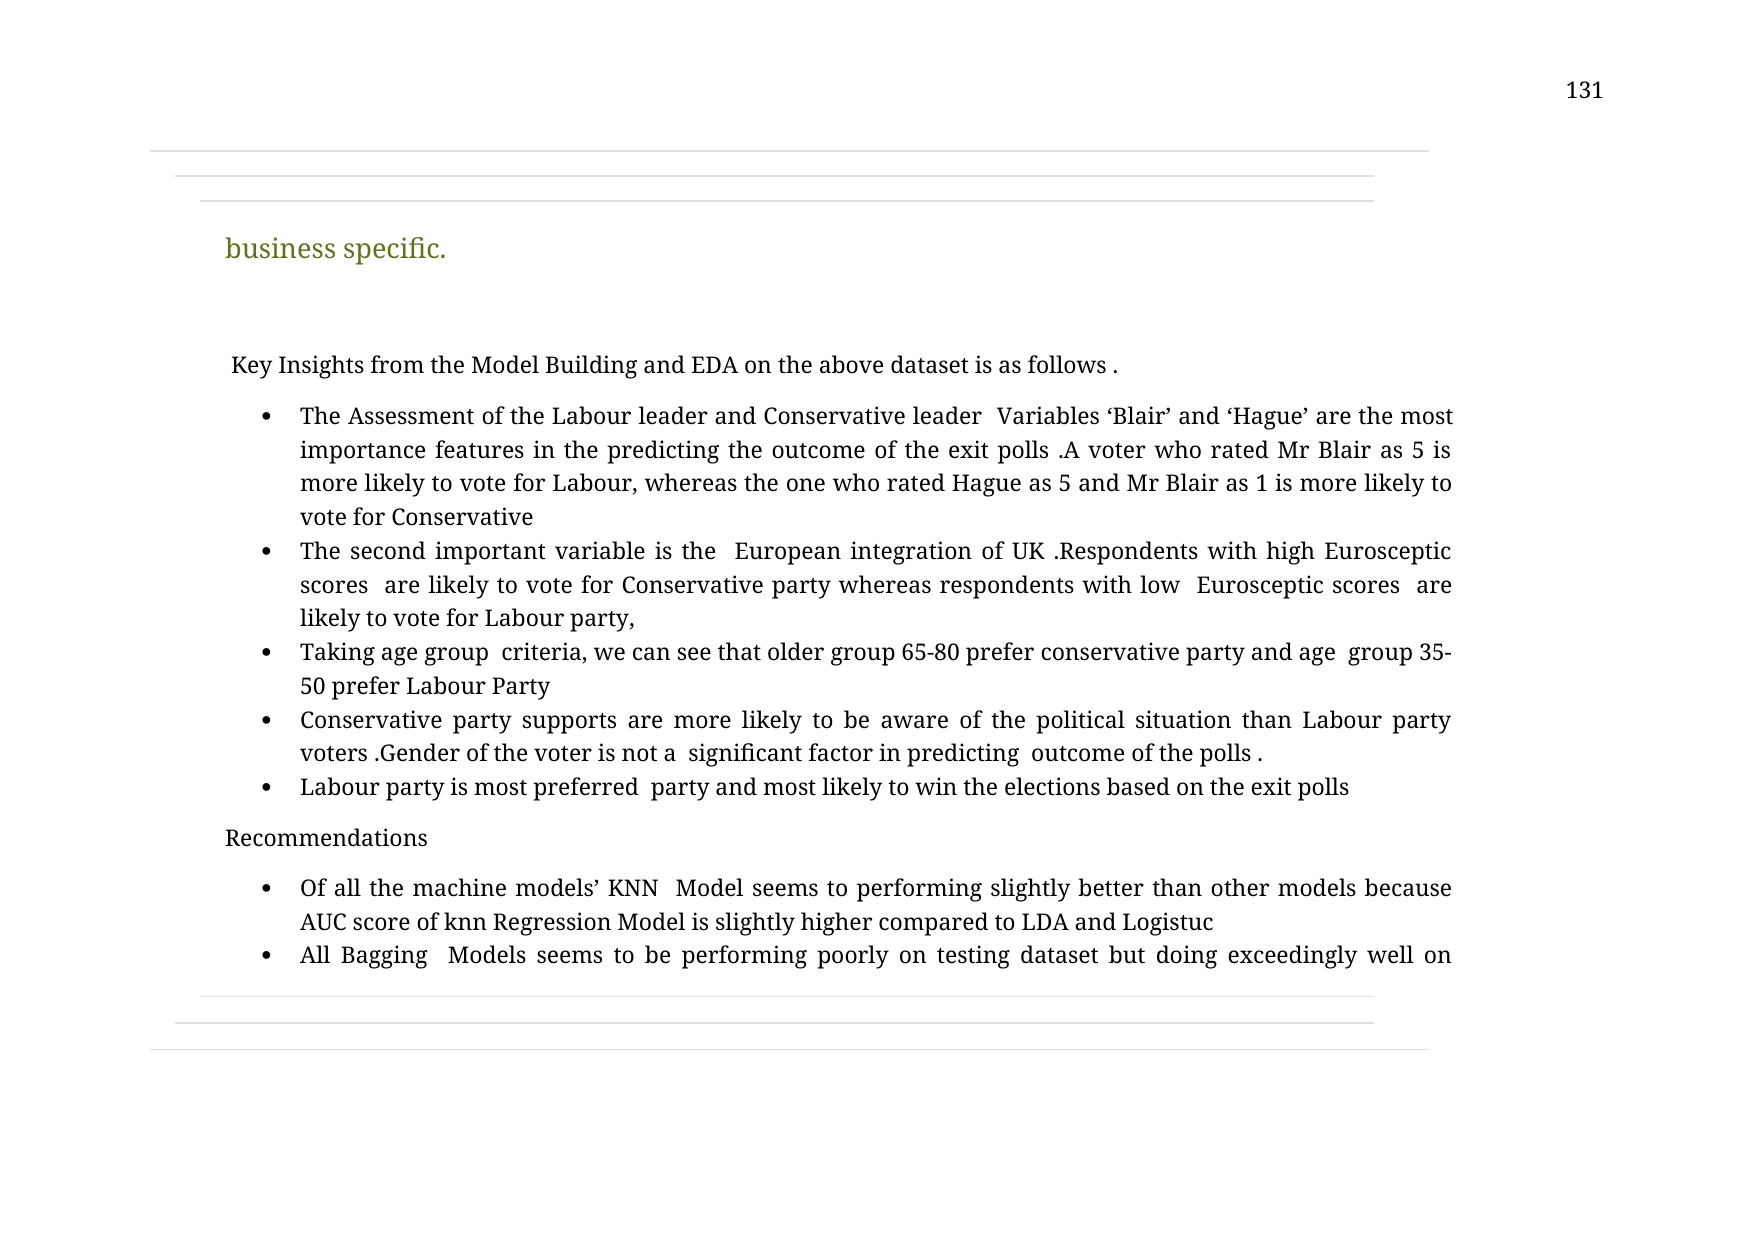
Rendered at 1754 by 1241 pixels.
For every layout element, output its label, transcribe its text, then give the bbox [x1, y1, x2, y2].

table_header 7 [1374, 152, 1429, 1049]
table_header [150, 152, 1374, 1049]
